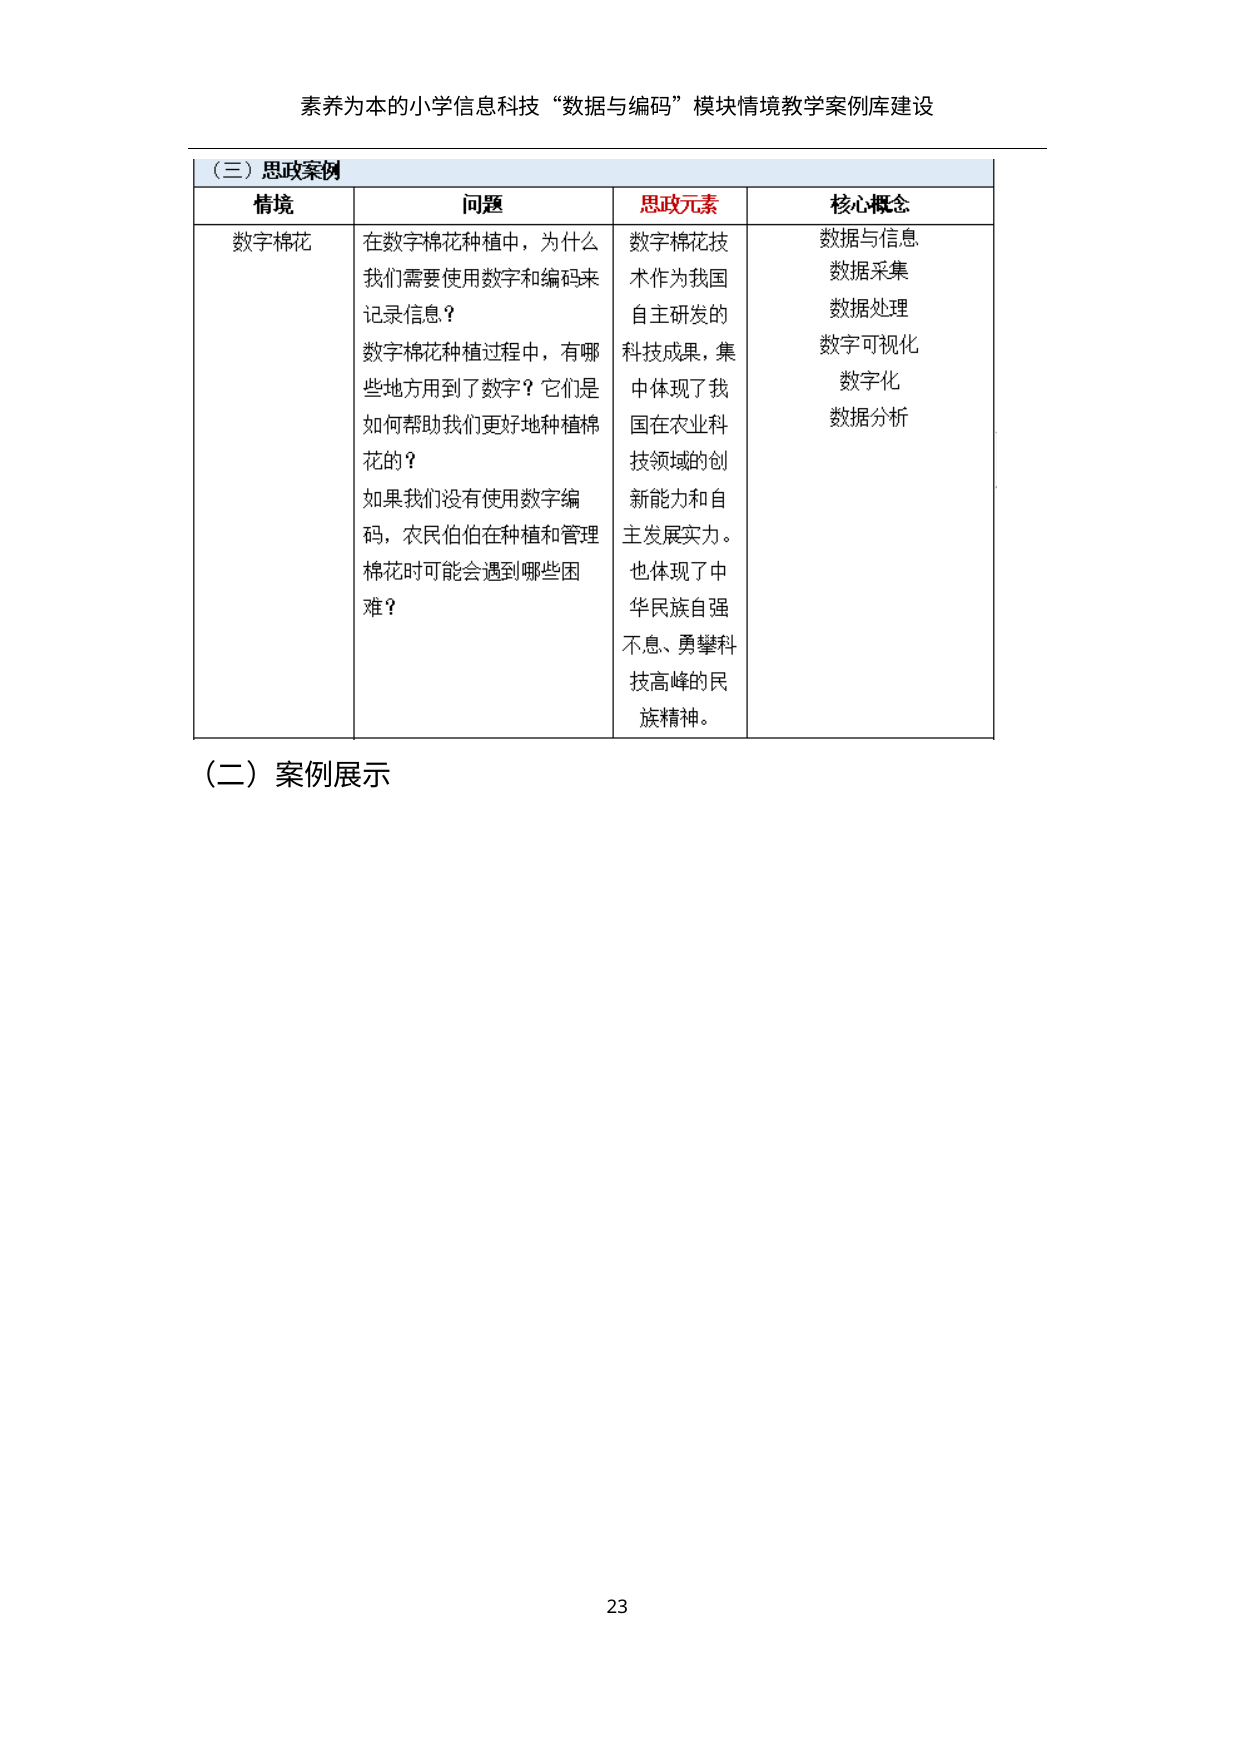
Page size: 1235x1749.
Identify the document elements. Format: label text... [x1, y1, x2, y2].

list 案例展示 [187, 742, 1047, 807]
picture [187, 159, 997, 740]
